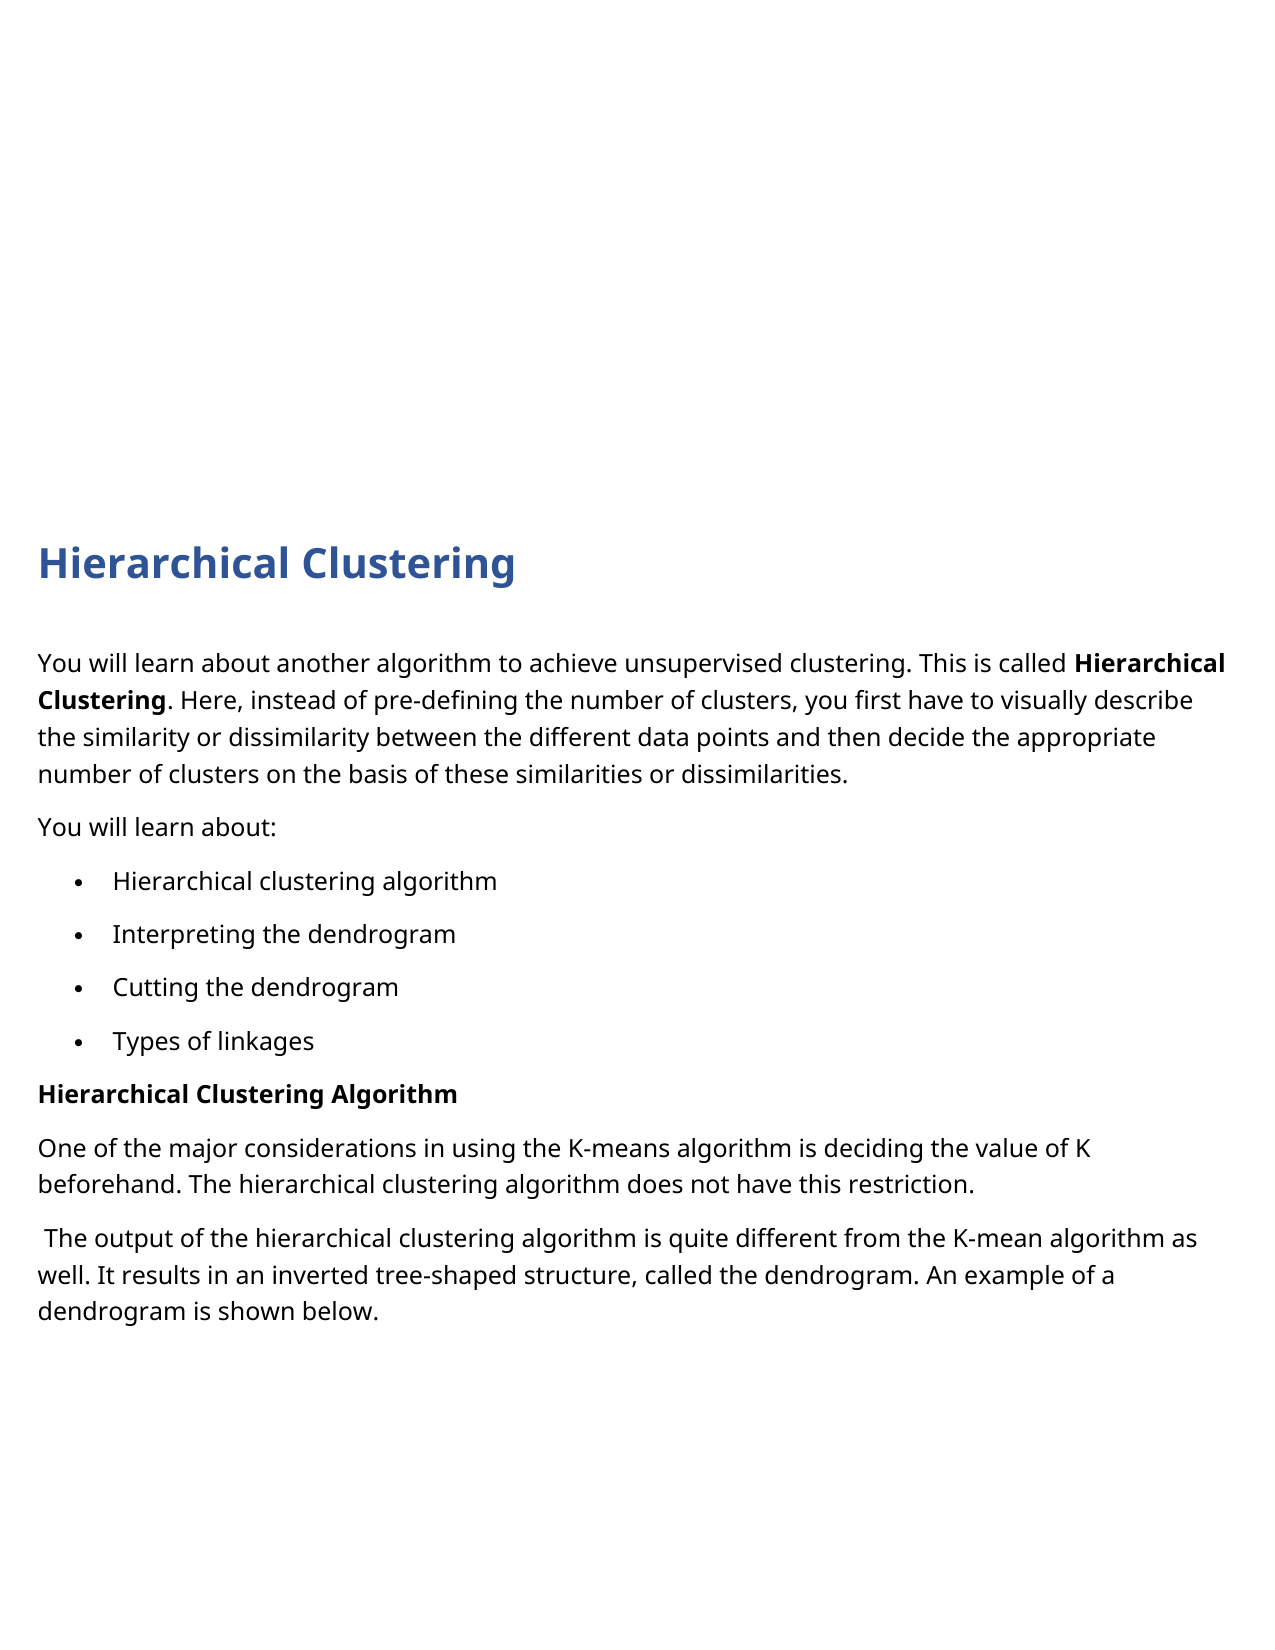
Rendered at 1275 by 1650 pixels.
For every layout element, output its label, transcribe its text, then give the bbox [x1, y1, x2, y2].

list Interpreting the dendrogram [75, 917, 1237, 951]
text You will learn about: [37, 810, 1237, 844]
subtitle Hierarchical Clustering [37, 534, 1237, 591]
list Cutting the dendrogram [75, 970, 1237, 1004]
text The output of the hierarchical clustering algorithm is quite different from the K-mean algorithm as well. It results in an inverted tree-shaped structure, called the dendrogram. An example of a dendrogram is shown below. [37, 1221, 1237, 1328]
list Hierarchical clustering algorithm [75, 863, 1237, 897]
text You will learn about another algorithm to achieve unsupervised clustering. This is called Hierarchical Clustering. Here, instead of pre-defining the number of clusters, you first have to visually describe the similarity or dissimilarity between the different data points and then decide the appropriate number of clusters on the basis of these similarities or dissimilarities. [37, 646, 1237, 790]
list Types of linkages [75, 1023, 1237, 1057]
text Hierarchical Clustering Algorithm [37, 1077, 1237, 1111]
text One of the major considerations in using the K-means algorithm is deciding the value of K beforehand. The hierarchical clustering algorithm does not have this restriction. [37, 1130, 1237, 1201]
